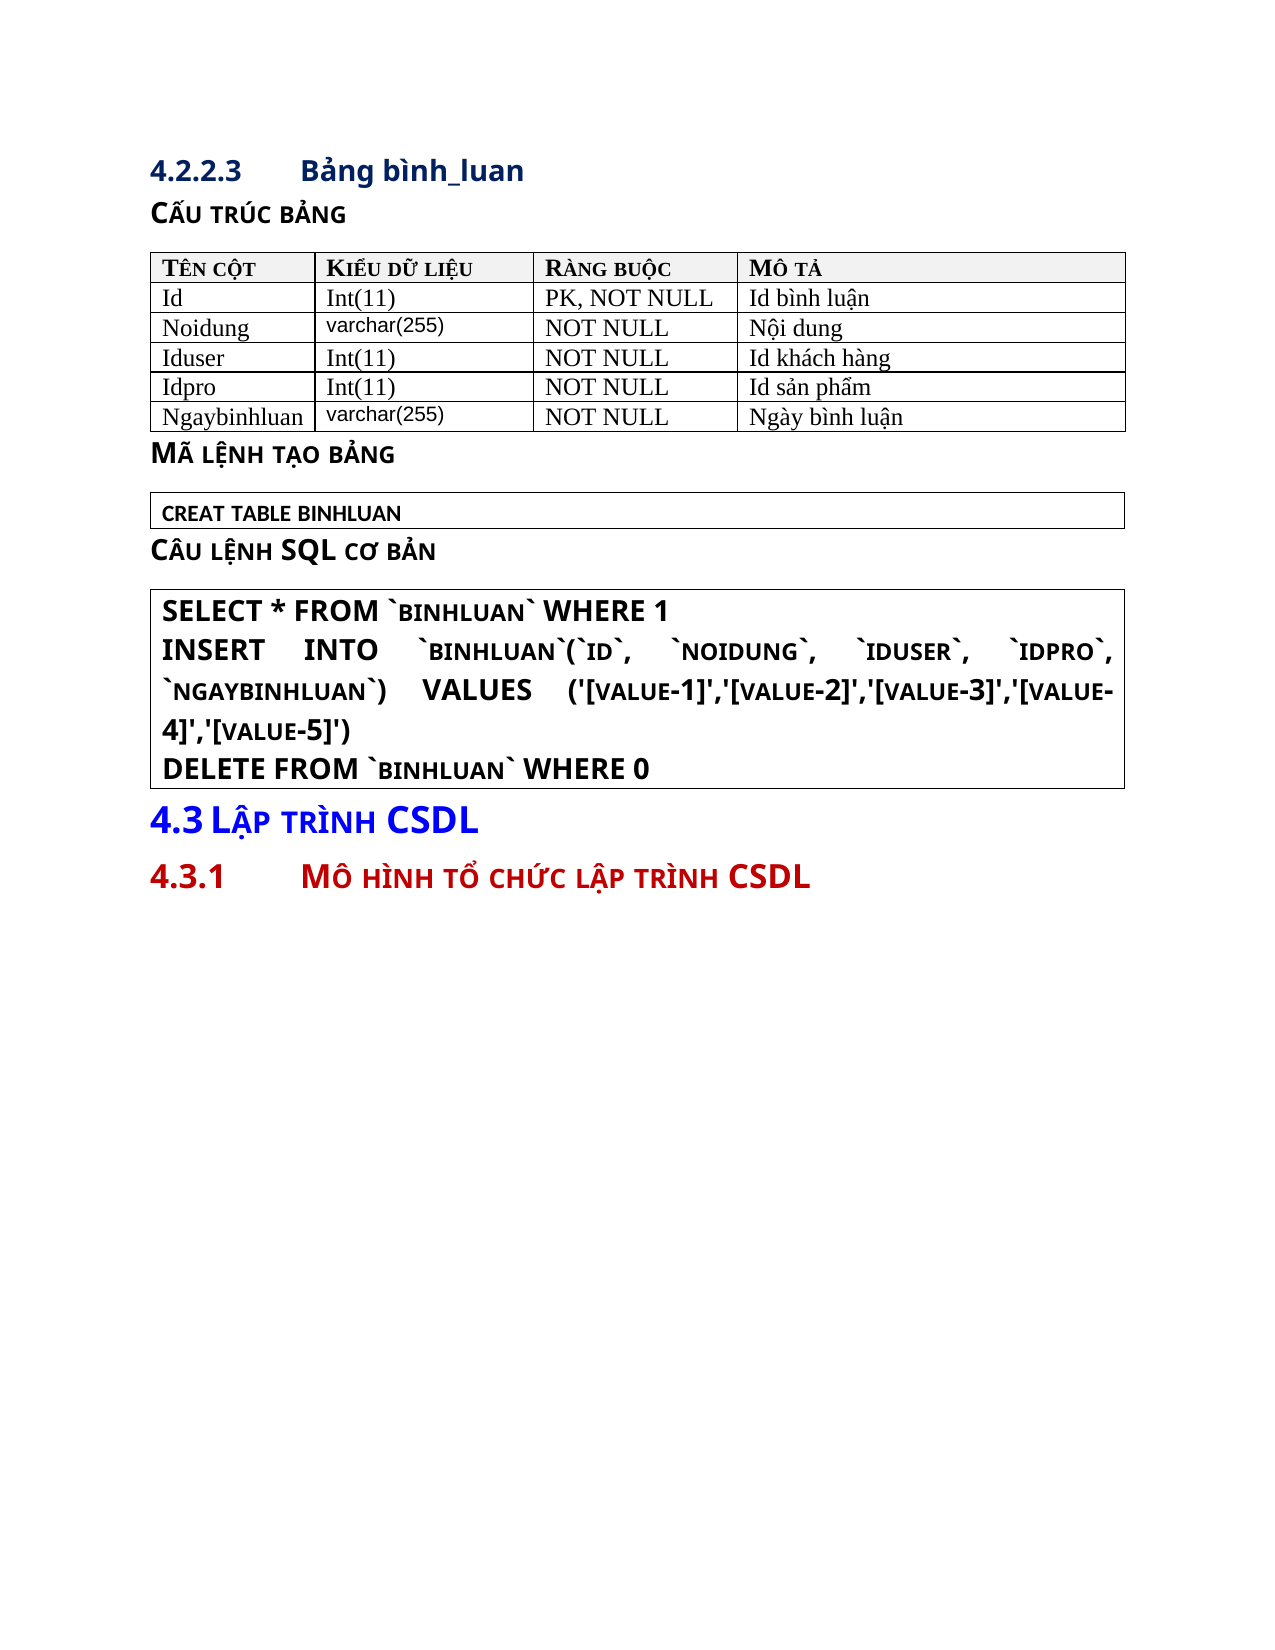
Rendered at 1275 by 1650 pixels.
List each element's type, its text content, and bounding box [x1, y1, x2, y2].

table_cell Int(11) [316, 373, 533, 401]
table_header Ràng buộc [534, 253, 737, 282]
table_cell Id sản phẩm [738, 373, 1125, 401]
table_cell Noidung [151, 313, 314, 342]
table_cell Id khách hàng [738, 343, 1125, 371]
table_cell Int(11) [316, 283, 533, 312]
text Cấu trúc bảng [150, 193, 1125, 232]
table_cell Int(11) [316, 343, 533, 371]
table_cell Ngày bình luận [738, 402, 1125, 431]
table_cell Nội dung [738, 313, 1125, 342]
table_cell NOT NULL [534, 402, 737, 431]
text Câu lệnh SQL cơ bản [150, 529, 1125, 569]
table_cell varchar(255) [316, 313, 533, 342]
table_cell Id bình luận [738, 283, 1125, 312]
table_cell Idpro [151, 373, 314, 401]
table_header Tên cột [151, 253, 314, 282]
table_cell Iduser [151, 343, 314, 371]
table_cell PK, NOT NULL [534, 283, 737, 312]
table_header Mô tả [738, 253, 1125, 282]
table_cell NOT NULL [534, 373, 737, 401]
subtitle Mô hình tổ chức lập trình CSDL [150, 853, 1125, 898]
table_cell Ngaybinhluan [151, 402, 314, 431]
table_cell varchar(255) [316, 402, 533, 431]
text Mã lệnh tạo bảng [150, 432, 1125, 472]
table_header creat table binhluan [151, 493, 1124, 528]
subtitle Lập trình CSDL [150, 793, 1125, 844]
table_header SELECT * FROM `binhluan` WHERE 1 INSERT INTO `binhluan`(`id`, `noidung`, `iduser`, `idpro`, `ngaybinhluan`) VALUES ('[value-1]','[value-2]','[value-3]','[value-4]','[value-5]') DELETE FROM `binhluan` WHERE 0 [151, 590, 1124, 788]
subtitle Bảng bình_luan [150, 150, 1125, 190]
table_cell Id [151, 283, 314, 312]
table_header Kiểu dữ liệu [316, 253, 533, 282]
table_cell NOT NULL [534, 313, 737, 342]
table_cell NOT NULL [534, 343, 737, 371]
